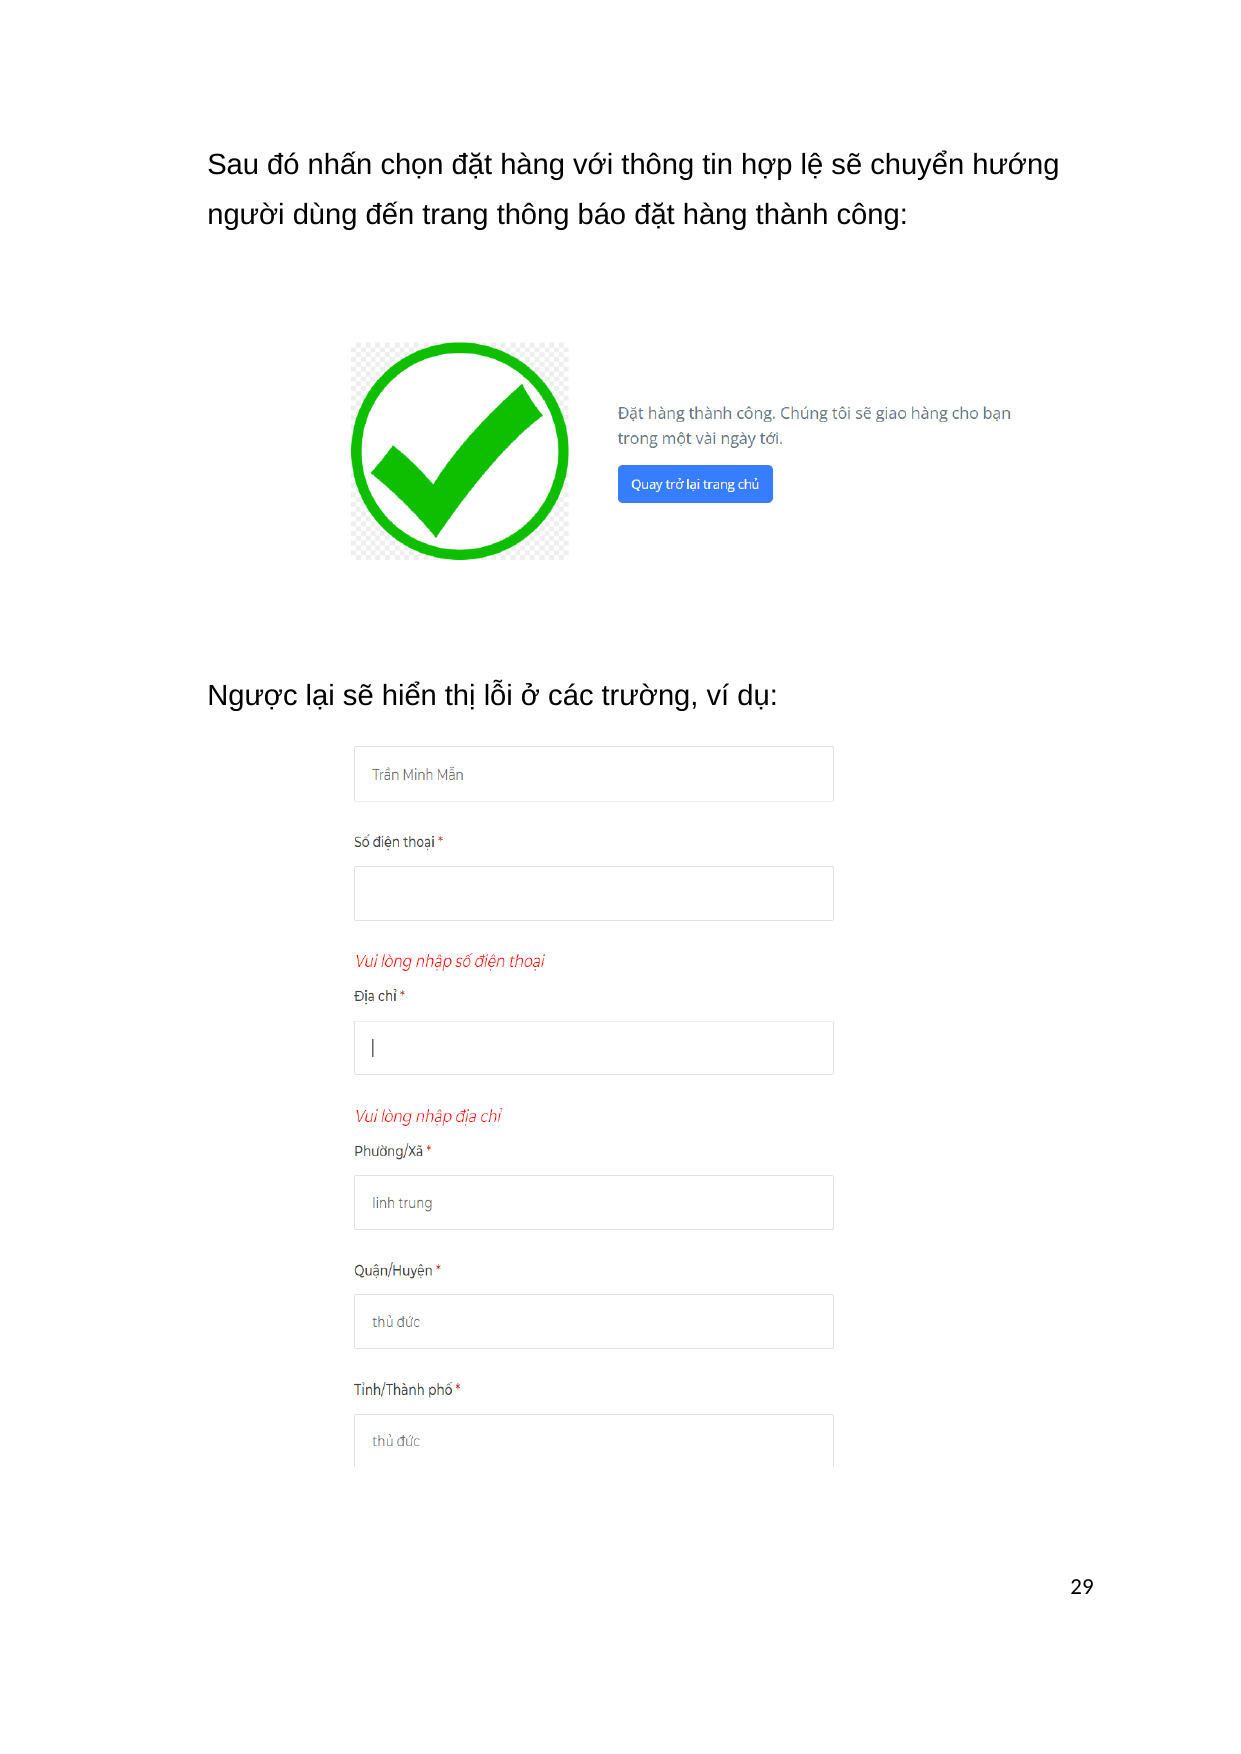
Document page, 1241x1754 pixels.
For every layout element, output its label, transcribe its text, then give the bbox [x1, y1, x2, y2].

text Ngược lại sẽ hiển thị lỗi ở các trường, ví dụ: [207, 678, 1093, 712]
picture [207, 264, 1068, 648]
text Sau đó nhấn chọn đặt hàng với thông tin hợp lệ sẽ chuyển hướng người dùng đến trang thông báo đặt hàng thành công: [207, 147, 1093, 231]
picture [347, 745, 852, 1467]
